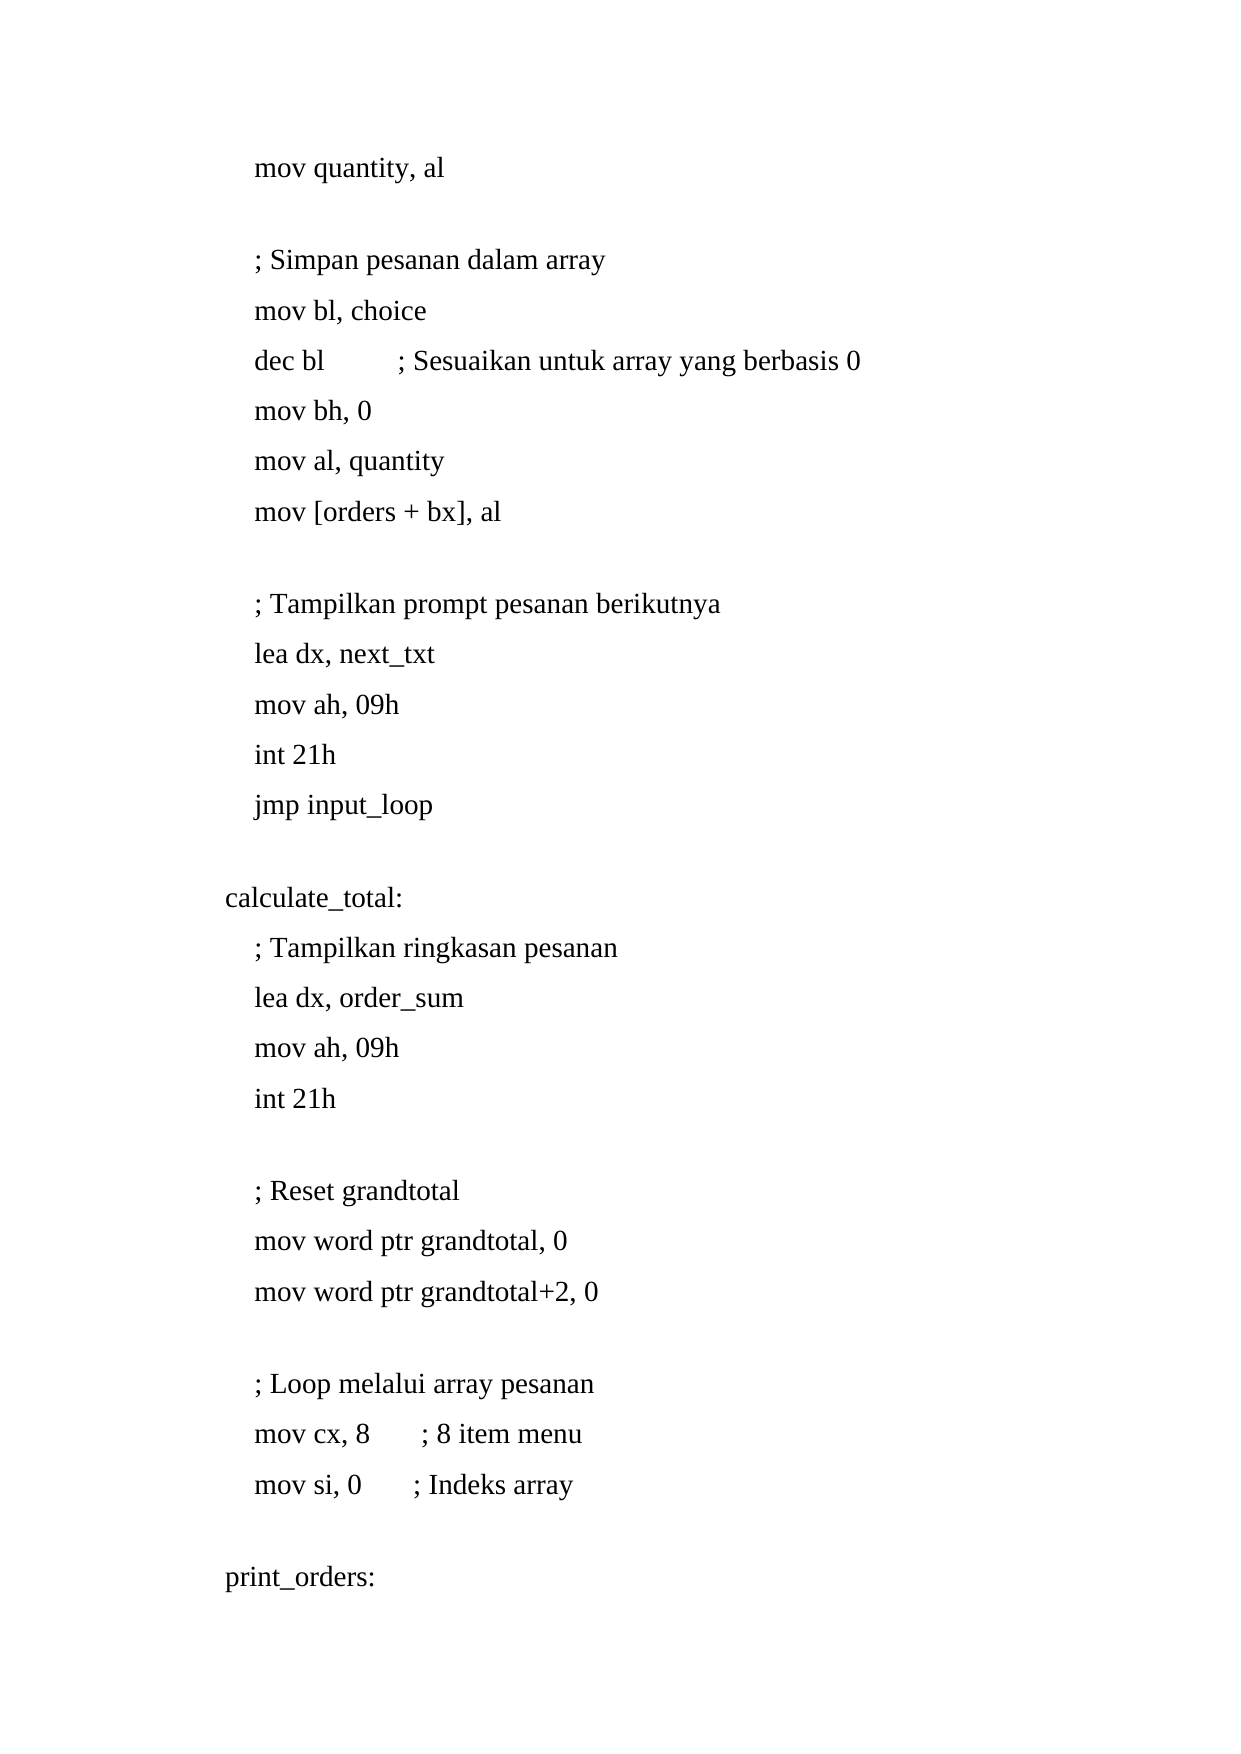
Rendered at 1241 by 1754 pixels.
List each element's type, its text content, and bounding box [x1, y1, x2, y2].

list mov cx, 8 ; 8 item menu [225, 1416, 1090, 1450]
list mov [orders + bx], al [225, 494, 1090, 527]
list mov ah, 09h [225, 1031, 1090, 1064]
list ; Loop melalui array pesanan [225, 1366, 1090, 1400]
list mov al, quantity [225, 443, 1090, 477]
list dec bl ; Sesuaikan untuk array yang berbasis 0 [225, 343, 1090, 376]
list mov quantity, al [225, 150, 1090, 183]
list ; Tampilkan ringkasan pesanan [225, 930, 1090, 963]
list ; Simpan pesanan dalam array [225, 242, 1090, 276]
list mov si, 0 ; Indeks array [225, 1467, 1090, 1500]
list lea dx, order_sum [225, 980, 1090, 1014]
list ; Reset grandtotal [225, 1173, 1090, 1207]
list calculate_total: [225, 880, 1090, 913]
list mov word ptr grandtotal, 0 [225, 1223, 1090, 1257]
list mov word ptr grandtotal+2, 0 [225, 1274, 1090, 1307]
list int 21h [225, 737, 1090, 771]
list lea dx, next_txt [225, 636, 1090, 670]
list mov ah, 09h [225, 687, 1090, 720]
list mov bh, 0 [225, 393, 1090, 427]
list ; Tampilkan prompt pesanan berikutnya [225, 586, 1090, 620]
list int 21h [225, 1081, 1090, 1114]
list print_orders: [225, 1559, 1090, 1593]
list mov bl, choice [225, 293, 1090, 326]
list jmp input_loop [225, 787, 1090, 821]
